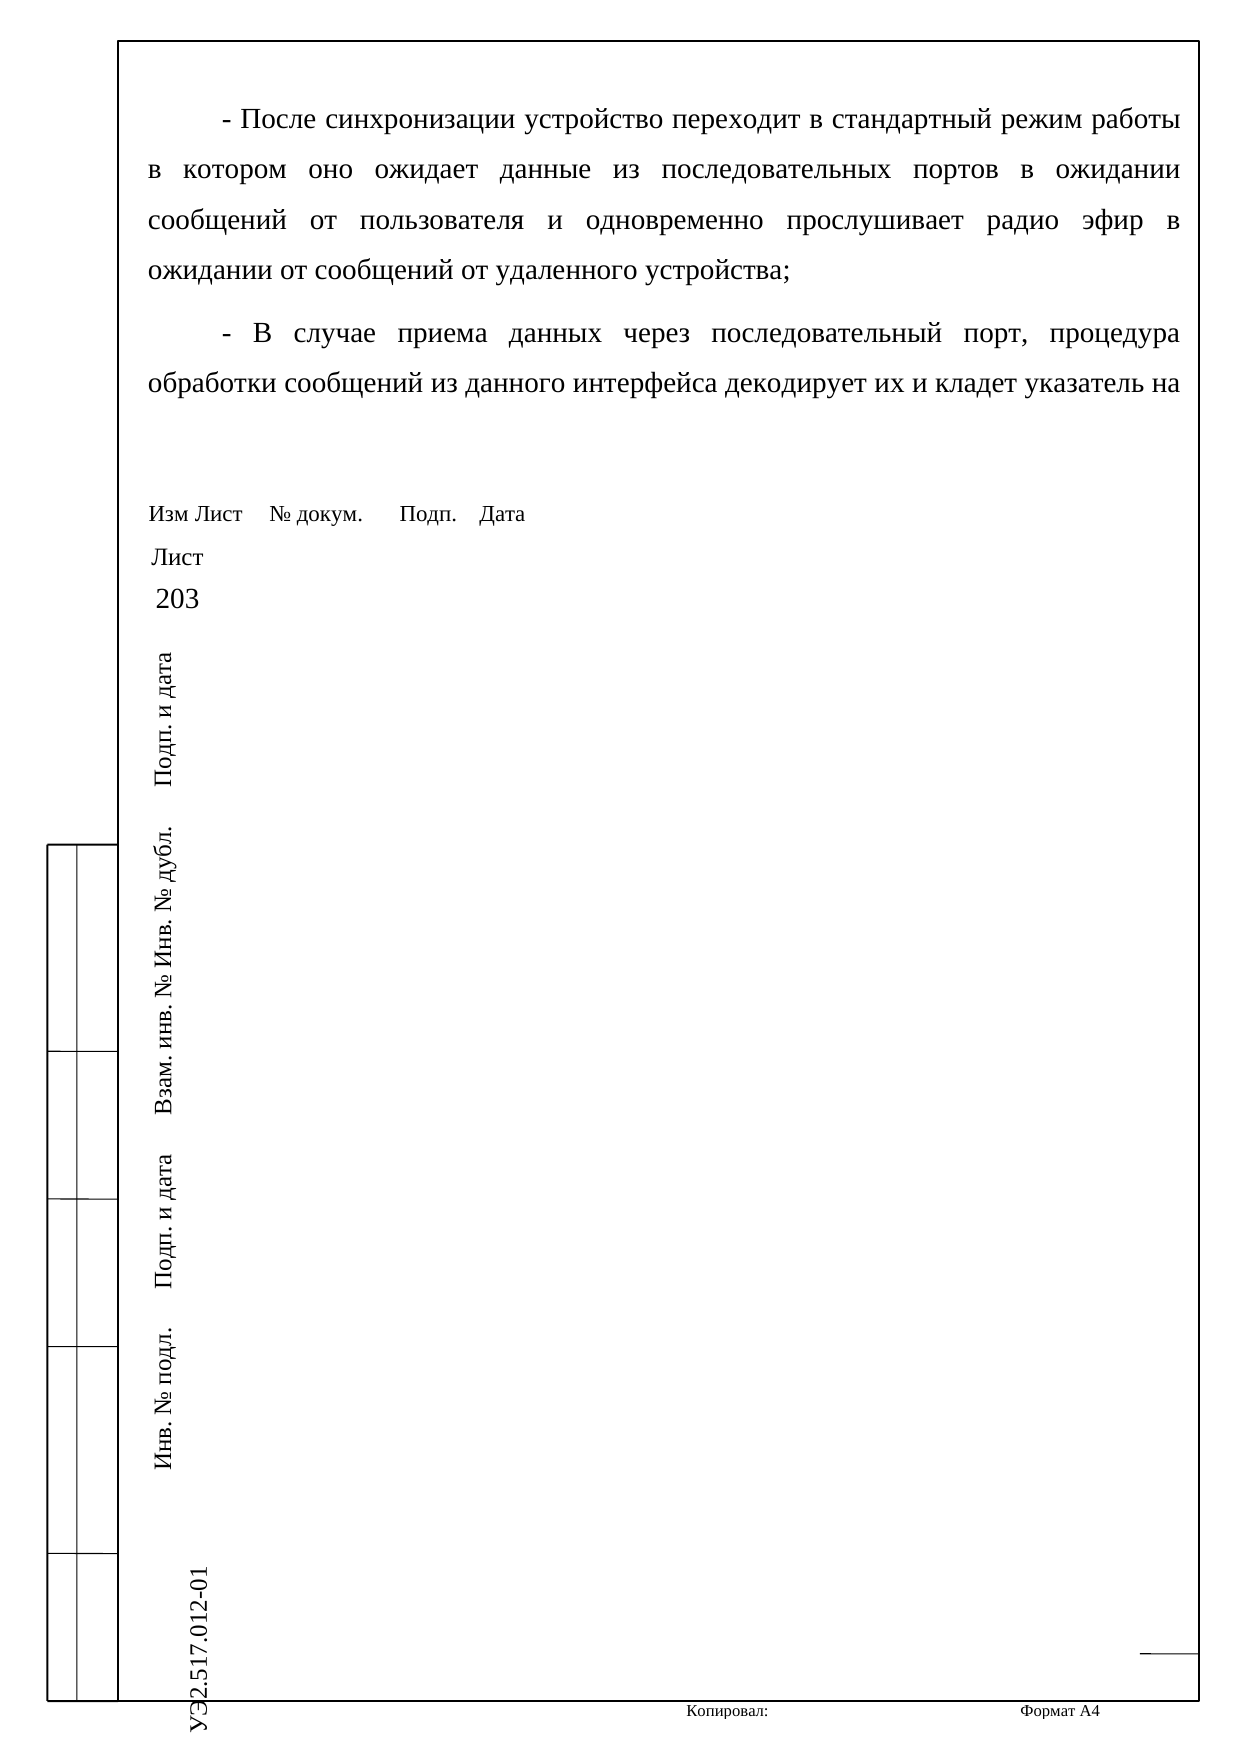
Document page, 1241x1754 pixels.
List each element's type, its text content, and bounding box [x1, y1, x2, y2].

text - В случае приема данных через последовательный порт, процедура обработки сообщений из данного интерфейса декодирует их и кладет указатель на эти данные в очередь для аппликейшена, которая в свою очередь кодируют их необходимым образом и кладет в очередь для радио. После чего процедура радио обнаруживая, что в очереди появились новые данные достает их оттуда, кодирует необходимым образом и отправляет [148, 315, 1181, 399]
text - После синхронизации устройство переходит в стандартный режим работы в котором оно ожидает данные из последовательных портов в ожидании сообщений от пользователя и одновременно прослушивает радио эфир в ожидании от сообщений от удаленного устройства; [148, 101, 1181, 286]
